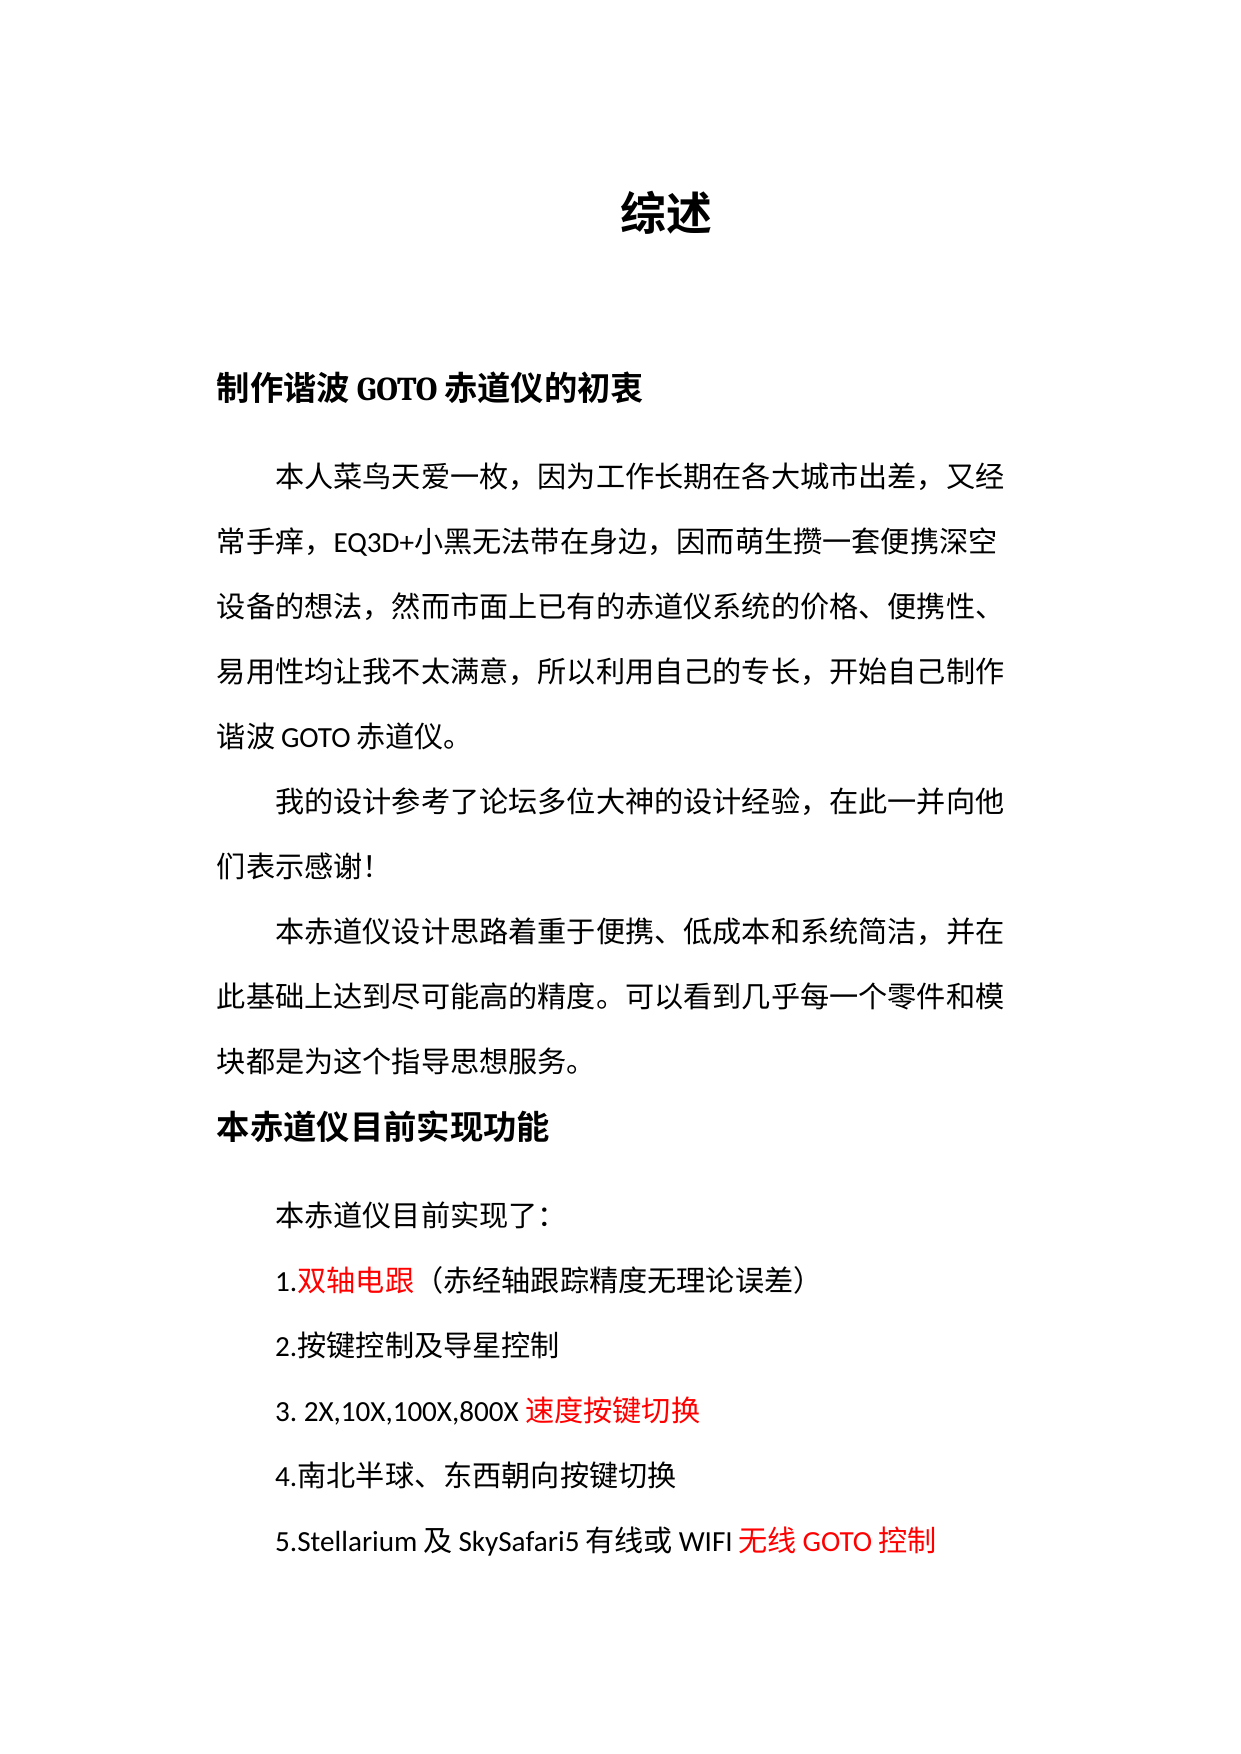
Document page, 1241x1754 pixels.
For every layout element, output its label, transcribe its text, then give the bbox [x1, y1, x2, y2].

text 本人菜鸟天爱一枚，因为工作长期在各大城市出差，又经常手痒，EQ3D+小黑无法带在身边，因而萌生攒一套便携深空设备的想法，然而市面上已有的赤道仪系统的价格、便携性、易用性均让我不太满意，所以利用自己的专长，开始自己制作谐波GOTO赤道仪。 [217, 442, 1023, 767]
text 5.Stellarium及SkySafari5有线或WIFI无线GOTO控制 [217, 1506, 1023, 1571]
text 本赤道仪设计思路着重于便携、低成本和系统简洁，并在此基础上达到尽可能高的精度。可以看到几乎每一个零件和模块都是为这个指导思想服务。 [217, 897, 1023, 1092]
text 我的设计参考了论坛多位大神的设计经验，在此一并向他们表示感谢！ [217, 767, 1023, 897]
subtitle 综述 [217, 162, 1023, 259]
text 本赤道仪目前实现了： [217, 1181, 1023, 1246]
text 3. 2X,10X,100X,800X速度按键切换 [217, 1376, 1023, 1441]
subtitle 制作谐波GOTO赤道仪的初衷 [217, 353, 1023, 418]
text 1.双轴电跟（赤经轴跟踪精度无理论误差） [217, 1246, 1023, 1311]
text 4.南北半球、东西朝向按键切换 [217, 1441, 1023, 1506]
subtitle 本赤道仪目前实现功能 [217, 1092, 1023, 1157]
text 2.按键控制及导星控制 [217, 1311, 1023, 1376]
